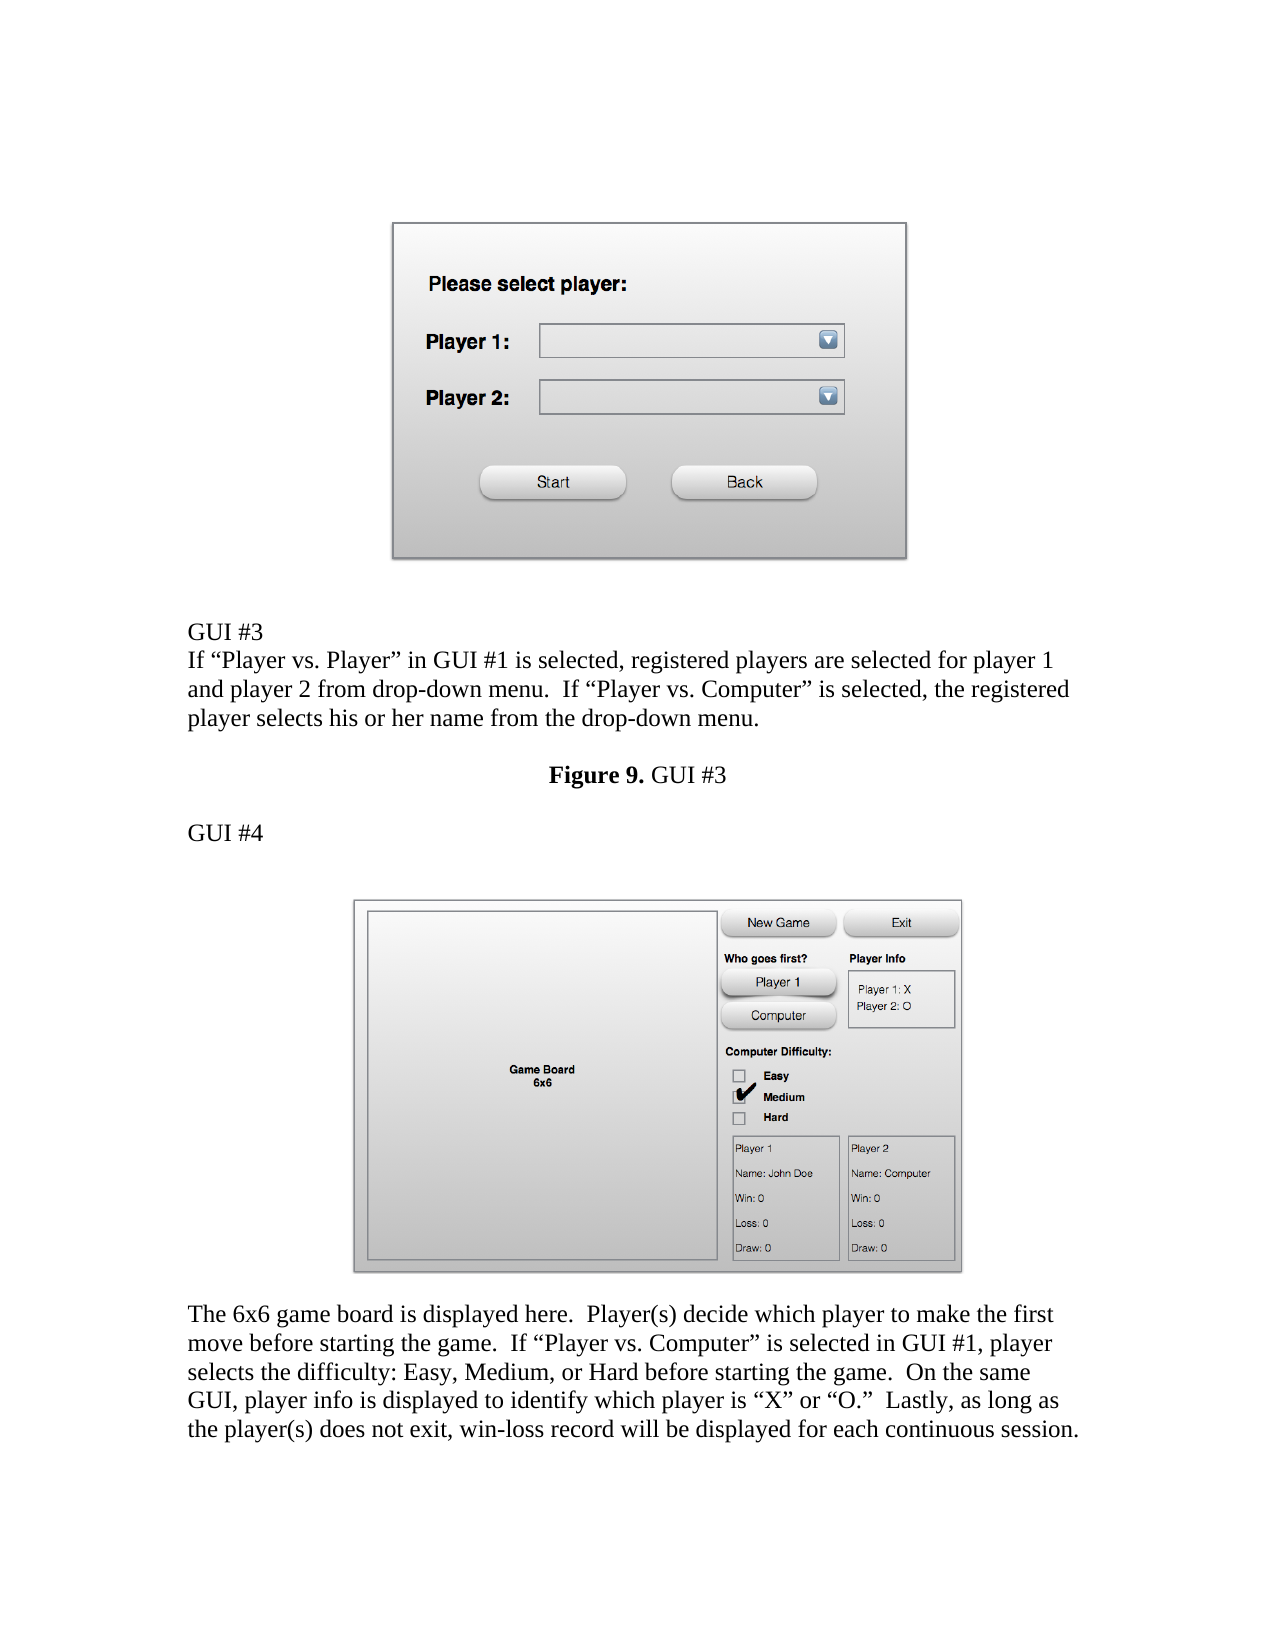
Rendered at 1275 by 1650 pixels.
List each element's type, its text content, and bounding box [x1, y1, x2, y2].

text Figure 9. GUI #3 [187, 761, 1087, 789]
text GUI #3 [187, 617, 1087, 646]
picture [350, 897, 966, 1274]
text If “Player vs. Player” in GUI #1 is selected, registered players are selected for player 1 and player 2 from drop-down menu. If “Player vs. Computer” is selected, the registered player selects his or her name from the drop-down menu. [187, 646, 1087, 732]
picture [389, 219, 910, 564]
text GUI #4 [187, 818, 1087, 847]
